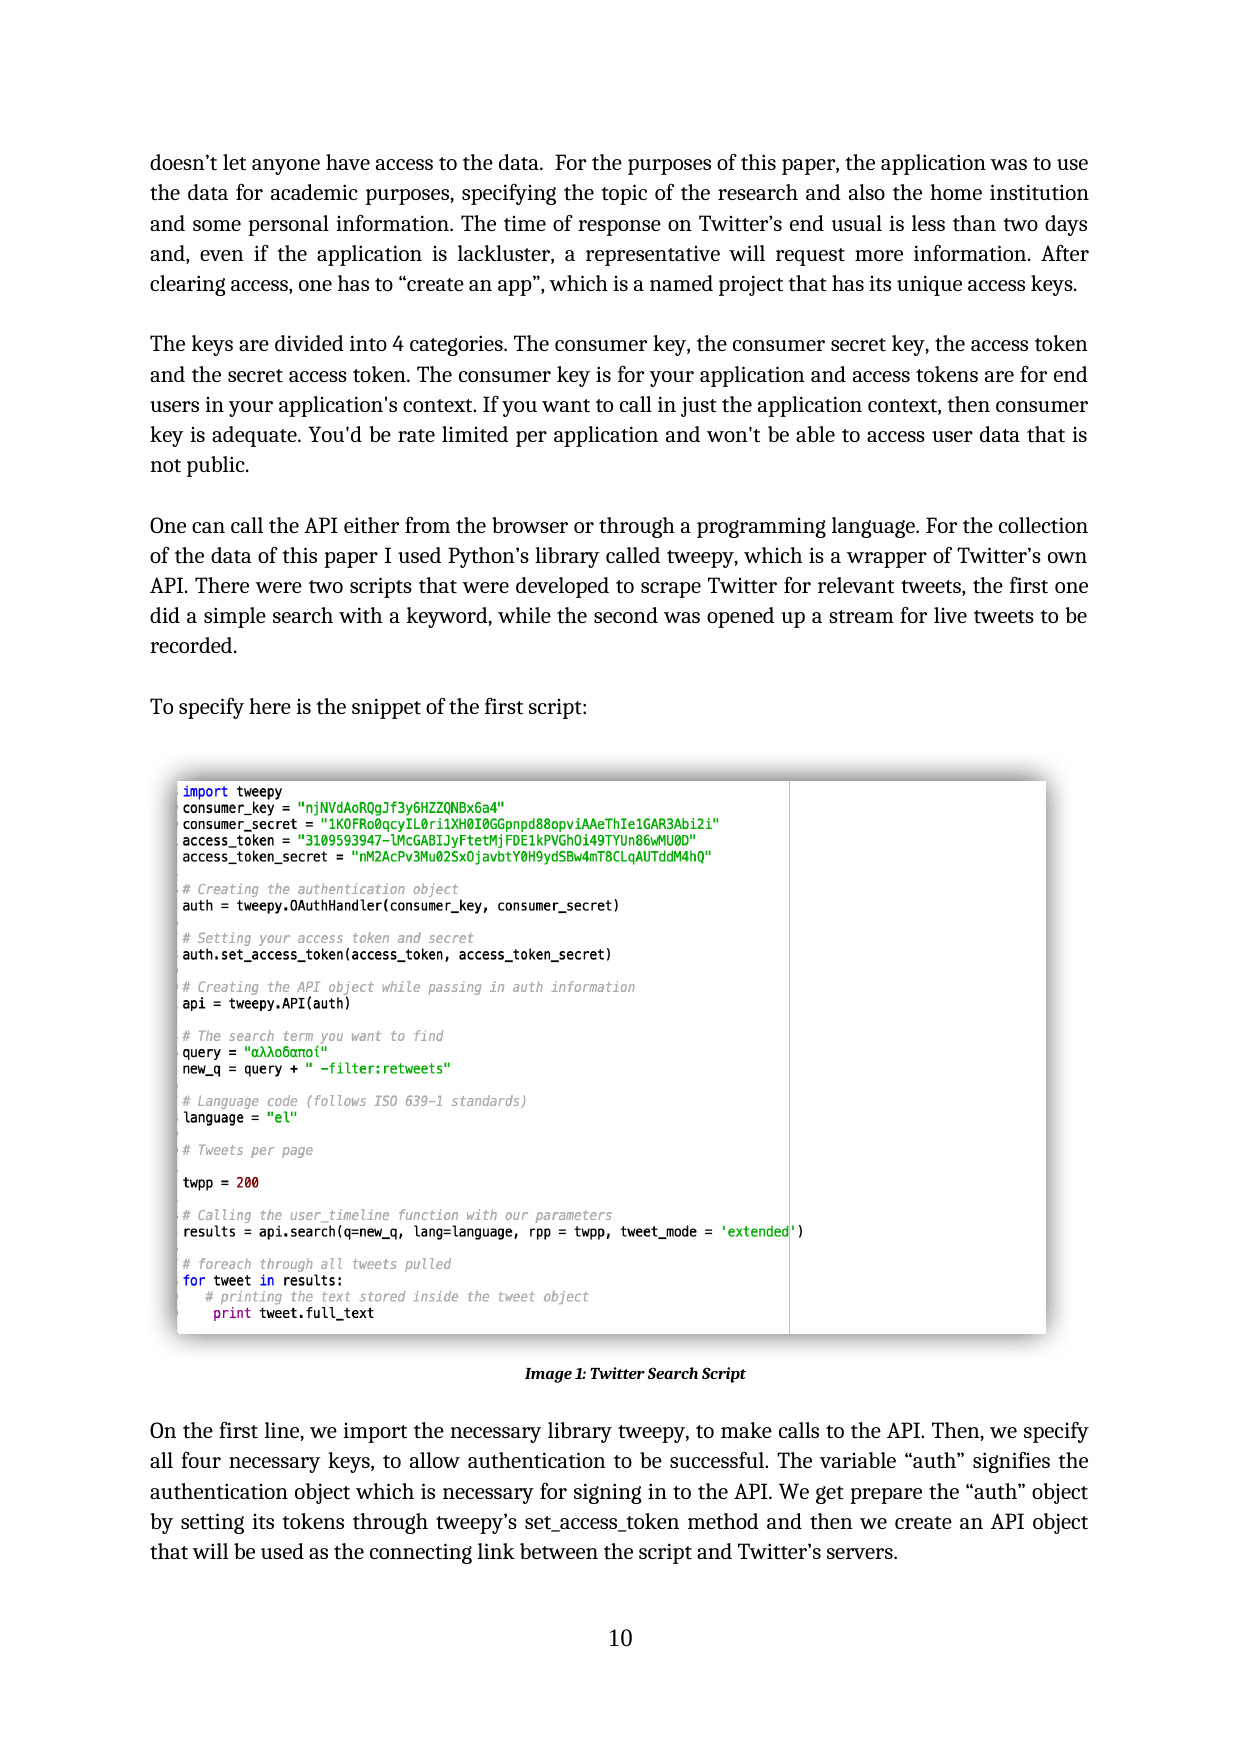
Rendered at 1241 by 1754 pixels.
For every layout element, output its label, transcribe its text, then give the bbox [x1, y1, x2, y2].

picture [177, 781, 1046, 1334]
text To specify here is the snippet of the first script: [150, 694, 1090, 720]
text On the first line, we import the necessary library tweepy, to make calls to the API. Then, we specify all four necessary keys, to allow authentication to be successful. The variable “auth” signifies the authentication object which is necessary for signing in to the API. We get prepare the “auth” object by setting its tokens through tweepy’s set_access_token method and then we create an API object that will be used as the connecting link between the script and Twitter’s servers. [150, 1418, 1090, 1565]
text Image 1: Twitter Search Script [150, 1365, 1090, 1384]
text The keys are divided into 4 categories. The consumer key, the consumer secret key, the access token and the secret access token. The consumer key is for your application and access tokens are for end users in your application's context. If you want to call in just the application context, then consumer key is adequate. You'd be rate limited per application and won't be able to access user data that is not public. [150, 331, 1090, 478]
text One can call the API either from the browser or through a programming language. For the collection of the data of this paper I used Python’s library called tweepy, which is a wrapper of Twitter’s own API. There were two scripts that were developed to scrape Twitter for relevant tweets, the first one did a simple search with a keyword, while the second was opened up a stream for live tweets to be recorded. [150, 512, 1090, 660]
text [150, 150, 1090, 297]
